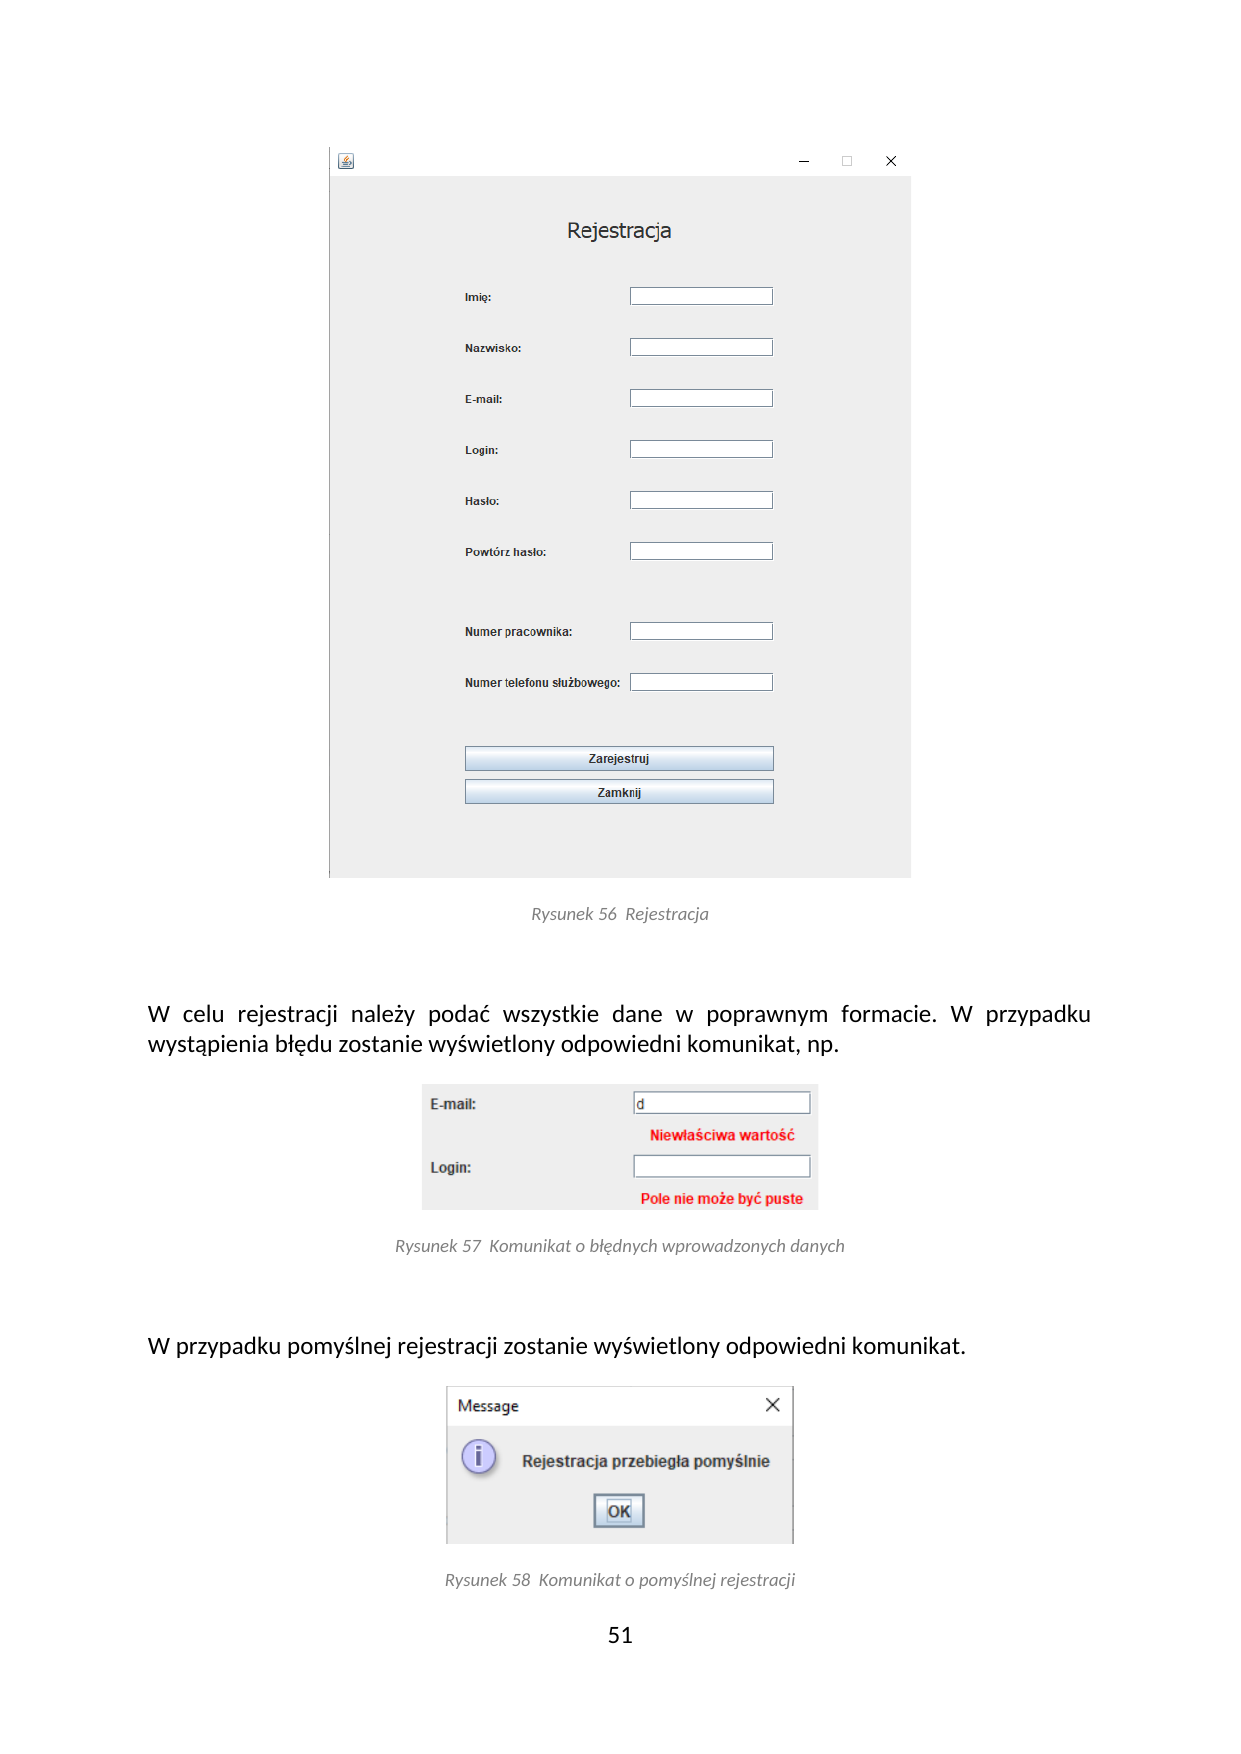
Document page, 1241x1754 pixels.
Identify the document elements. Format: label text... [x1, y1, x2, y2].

picture [421, 1084, 819, 1210]
text Rysunek 57 Komunikat o błędnych wprowadzonych danych [148, 1234, 1093, 1257]
text W celu rejestracji należy podać wszystkie dane w poprawnym formacie. W przypadku wystąpienia błędu zostanie wyświetlony odpowiedni komunikat, np. [148, 998, 1093, 1059]
text Rysunek 58 Komunikat o pomyślnej rejestracji [148, 1569, 1093, 1592]
picture [329, 147, 912, 878]
text Rysunek 56 Rejestracja [148, 902, 1093, 925]
picture [446, 1386, 794, 1544]
text W przypadku pomyślnej rejestracji zostanie wyświetlony odpowiedni komunikat. [148, 1330, 1093, 1361]
